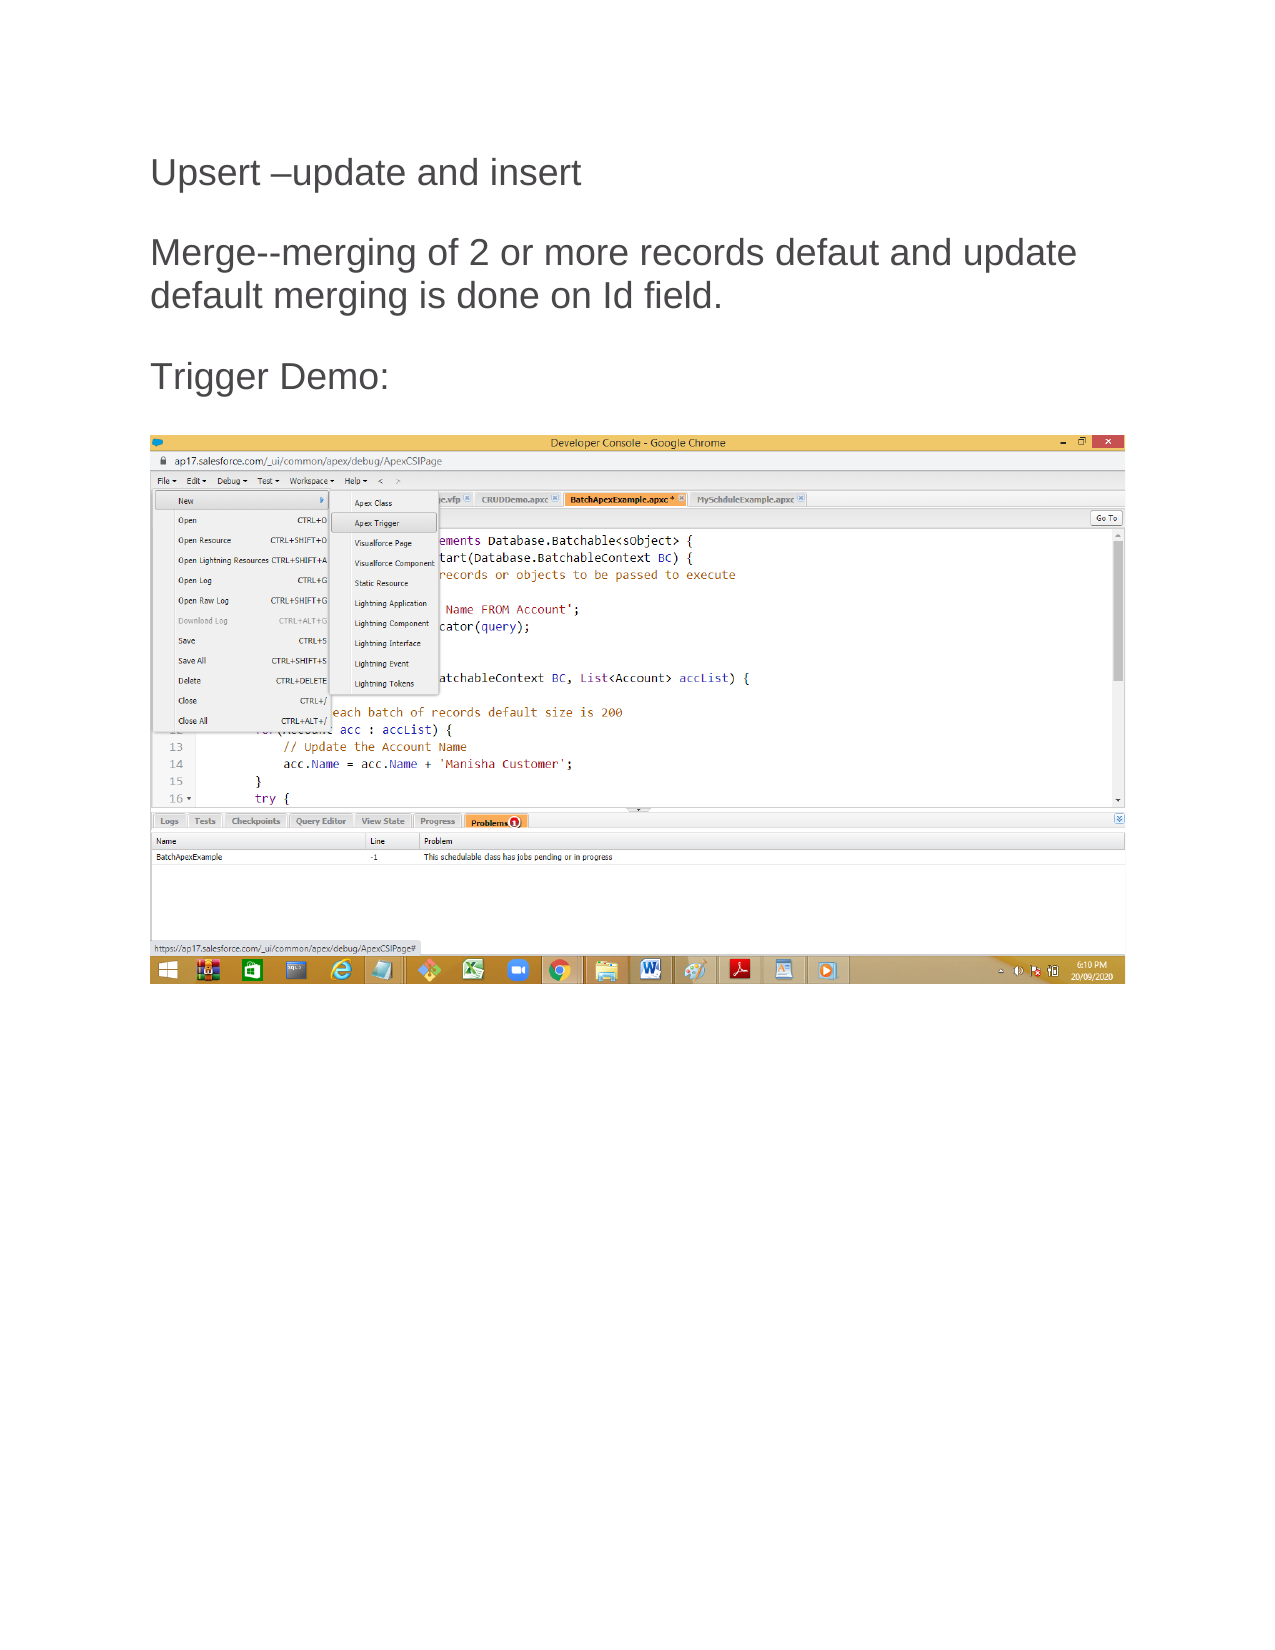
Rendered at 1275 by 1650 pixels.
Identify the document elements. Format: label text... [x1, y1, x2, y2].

text Upsert –update and insert [150, 150, 1125, 193]
picture [150, 435, 1125, 984]
text Trigger Demo: [150, 354, 1125, 397]
text Merge--merging of 2 or more records defaut and update default merging is done on Id field. [150, 231, 1125, 317]
